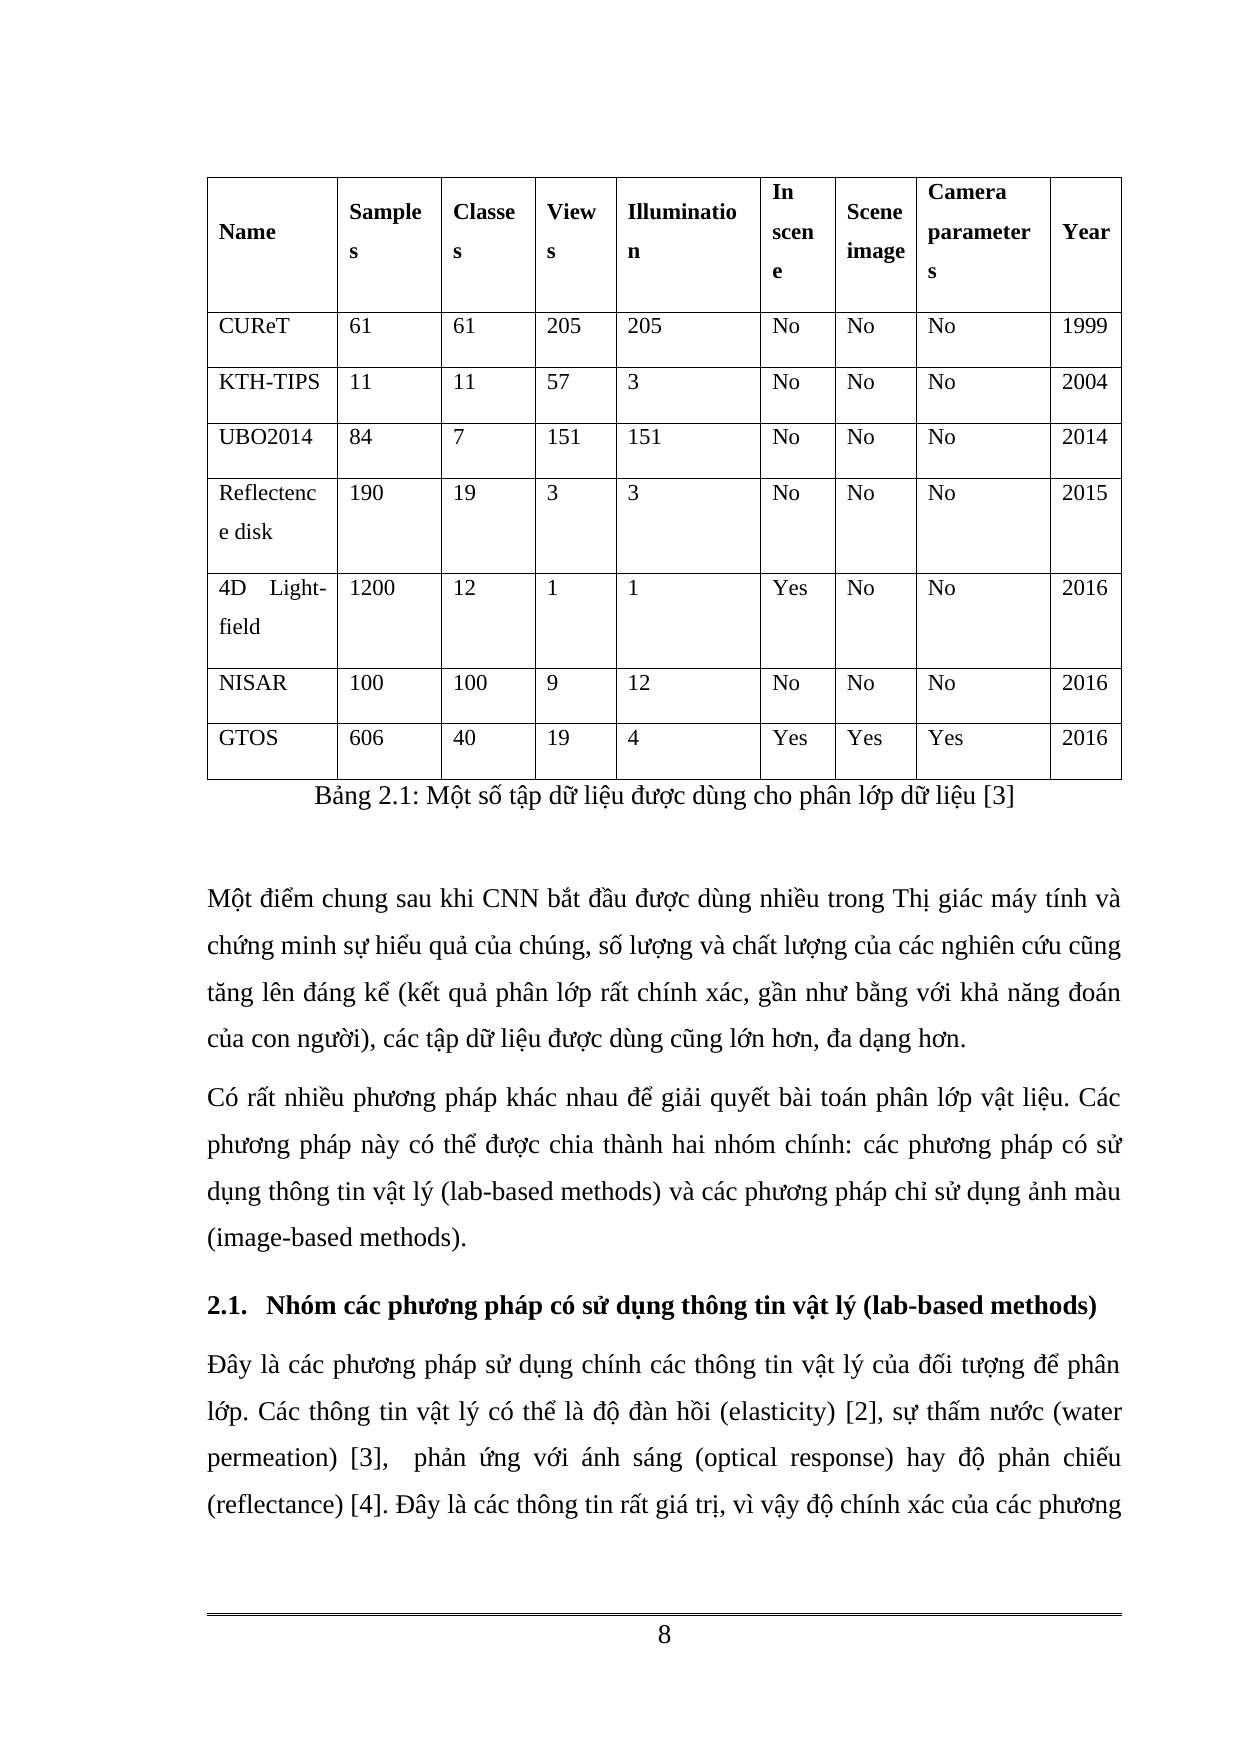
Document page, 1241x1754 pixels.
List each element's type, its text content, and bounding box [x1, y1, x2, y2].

table_cell Reflectence disk [208, 479, 337, 573]
table_cell No [761, 313, 835, 367]
table_cell 61 [338, 313, 441, 367]
table_cell UBO2014 [208, 424, 337, 478]
table_cell 2016 [1051, 669, 1121, 723]
table_cell No [836, 313, 916, 367]
table_cell No [836, 479, 916, 573]
text Có rất nhiều phương pháp khác nhau để giải quyết bài toán phân lớp vật liệu. Các phương pháp này có thể được chia thành hai nhóm chính: các phương pháp có sử dụng thông tin vật lý (lab-based methods) và các phương pháp chỉ sử dụng ảnh màu (image-based methods). [207, 1081, 1122, 1253]
table_cell No [917, 368, 1050, 422]
table_header Camera parameters [917, 178, 1050, 312]
table_cell CUReT [208, 313, 337, 367]
table_cell 12 [442, 574, 535, 668]
table_cell 40 [442, 724, 535, 778]
table_cell 11 [338, 368, 441, 422]
table_cell No [836, 669, 916, 723]
table_cell 205 [536, 313, 616, 367]
table_cell 151 [617, 424, 760, 478]
table_cell No [836, 424, 916, 478]
table_cell 12 [617, 669, 760, 723]
table_cell 7 [442, 424, 535, 478]
table_cell No [917, 424, 1050, 478]
table_cell No [761, 479, 835, 573]
table_cell GTOS [208, 724, 337, 778]
table_cell Yes [761, 724, 835, 778]
table_cell 19 [536, 724, 616, 778]
table_cell No [917, 313, 1050, 367]
table_cell 11 [442, 368, 535, 422]
table_cell 2016 [1051, 574, 1121, 668]
table_cell 2015 [1051, 479, 1121, 573]
text Một điểm chung sau khi CNN bắt đầu được dùng nhiều trong Thị giác máy tính và chứng minh sự hiểu quả của chúng, số lượng và chất lượng của các nghiên cứu cũng tăng lên đáng kể (kết quả phân lớp rất chính xác, gần như bằng với khả năng đoán của con người), các tập dữ liệu được dùng cũng lớn hơn, đa dạng hơn. [207, 882, 1122, 1053]
table_cell 100 [338, 669, 441, 723]
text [207, 1348, 1122, 1519]
table_header Illumination [617, 178, 760, 312]
table_cell 2016 [1051, 724, 1121, 778]
table_cell 19 [442, 479, 535, 573]
table_cell 4 [617, 724, 760, 778]
table_cell 1 [536, 574, 616, 668]
table_cell 1999 [1051, 313, 1121, 367]
table_header Samples [338, 178, 441, 312]
table_cell 61 [442, 313, 535, 367]
table_cell 57 [536, 368, 616, 422]
table_cell 606 [338, 724, 441, 778]
table_cell 151 [536, 424, 616, 478]
table_cell Yes [761, 574, 835, 668]
table_header Year [1051, 178, 1121, 312]
table_cell 100 [442, 669, 535, 723]
table_cell 3 [617, 479, 760, 573]
table_cell No [761, 424, 835, 478]
table_cell 205 [617, 313, 760, 367]
table_cell No [761, 669, 835, 723]
table_cell 3 [536, 479, 616, 573]
table_cell 1200 [338, 574, 441, 668]
table_header In scene [761, 178, 835, 312]
table_header Scene image [836, 178, 916, 312]
table_header Name [208, 178, 337, 312]
table_cell No [917, 574, 1050, 668]
table_cell NISAR [208, 669, 337, 723]
table_header Views [536, 178, 616, 312]
table_cell No [836, 574, 916, 668]
table_cell 190 [338, 479, 441, 573]
table_cell No [917, 669, 1050, 723]
table_cell No [836, 368, 916, 422]
table_cell 4D Light-field [208, 574, 337, 668]
text Bảng 2.1: Một số tập dữ liệu được dùng cho phân lớp dữ liệu [207, 780, 1122, 811]
table_cell No [917, 479, 1050, 573]
table_cell 2014 [1051, 424, 1121, 478]
table_cell 3 [617, 368, 760, 422]
subtitle Nhóm các phương pháp có sử dụng thông tin vật lý (lab-based methods) [207, 1289, 1122, 1320]
table_cell 1 [617, 574, 760, 668]
table_cell KTH-TIPS [208, 368, 337, 422]
table_header Classes [442, 178, 535, 312]
table_cell 84 [338, 424, 441, 478]
table_cell No [761, 368, 835, 422]
table_cell 2004 [1051, 368, 1121, 422]
table_cell Yes [836, 724, 916, 778]
table_cell Yes [917, 724, 1050, 778]
table_cell 9 [536, 669, 616, 723]
